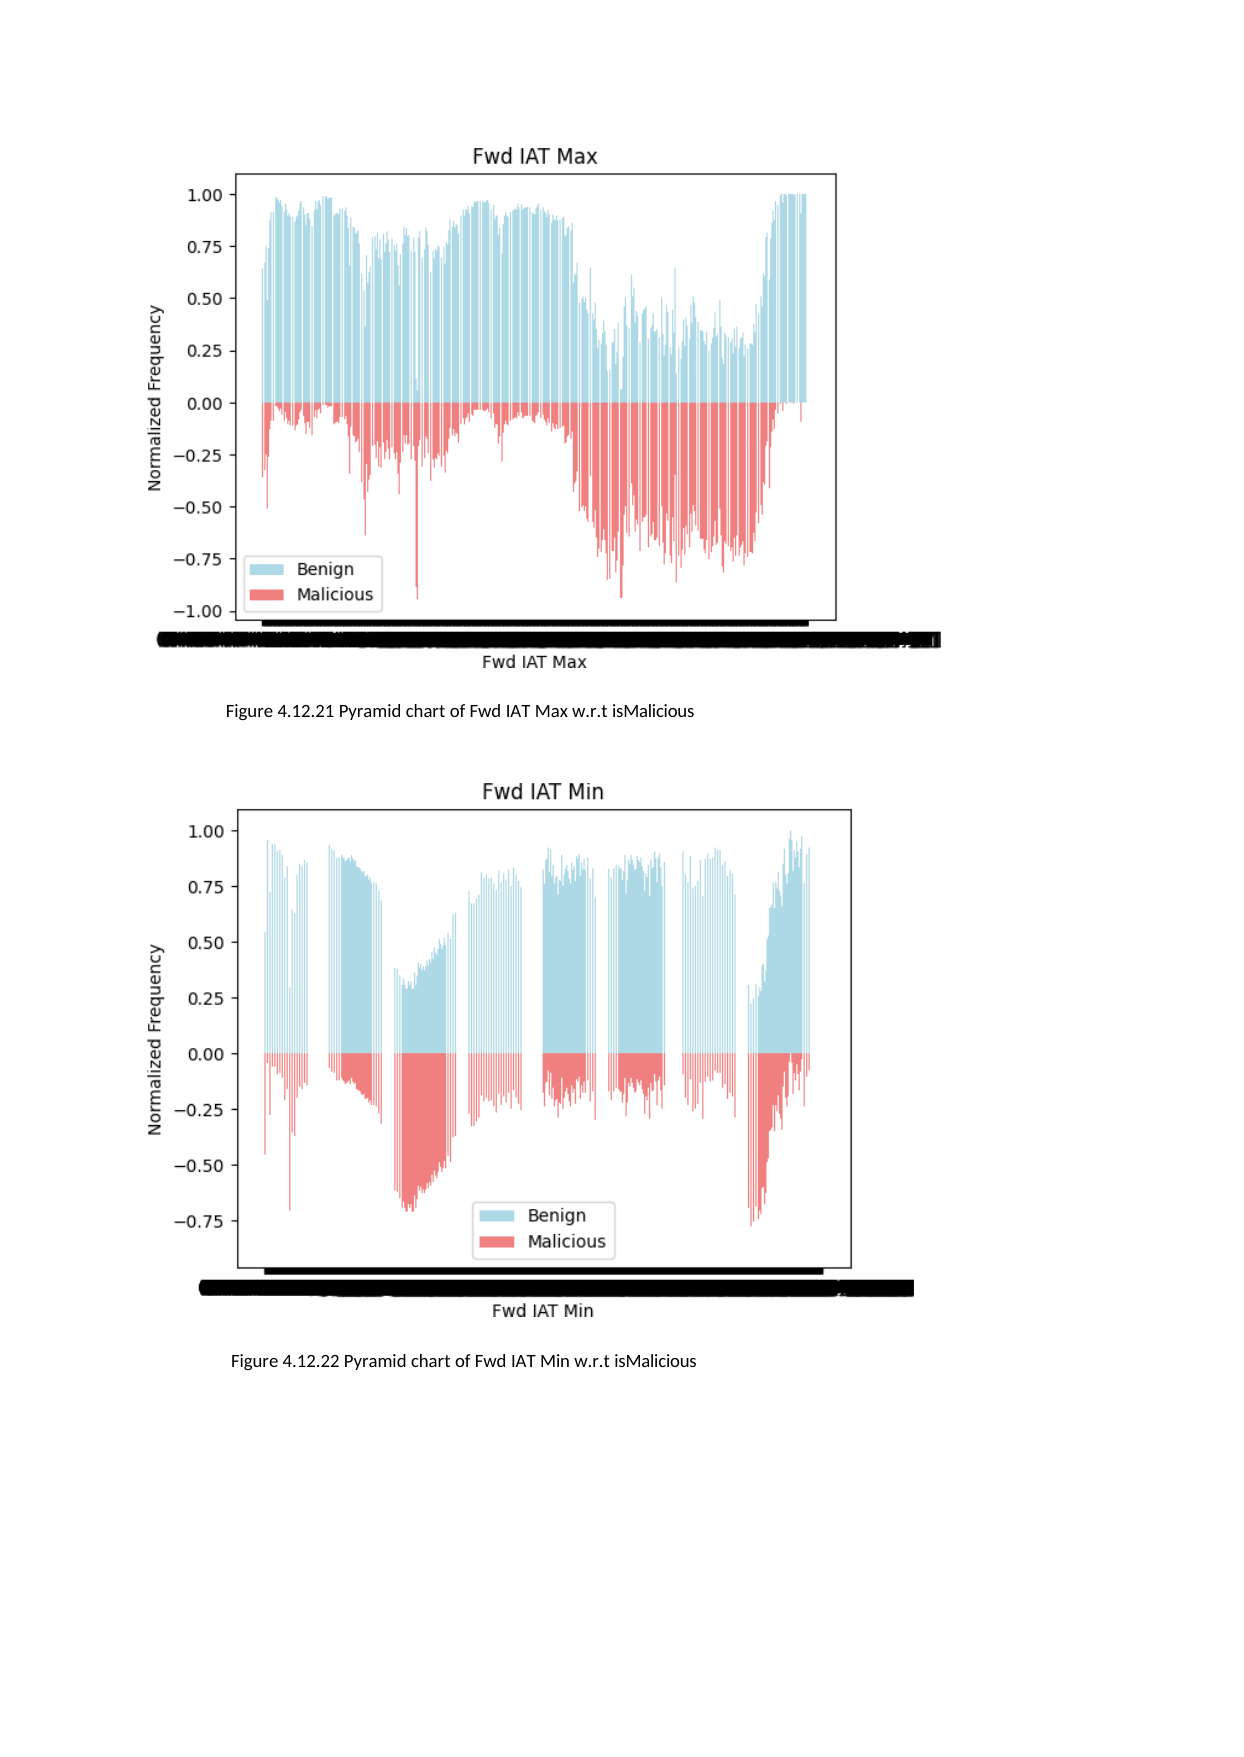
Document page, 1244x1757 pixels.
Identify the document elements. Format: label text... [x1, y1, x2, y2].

text Figure 4.12.21 Pyramid chart of Fwd IAT Max w.r.t isMalicious [226, 699, 1170, 722]
text Figure 4.12.22 Pyramid chart of Fwd IAT Min w.r.t isMalicious [231, 1349, 1170, 1372]
picture [147, 783, 914, 1317]
picture [147, 147, 942, 668]
